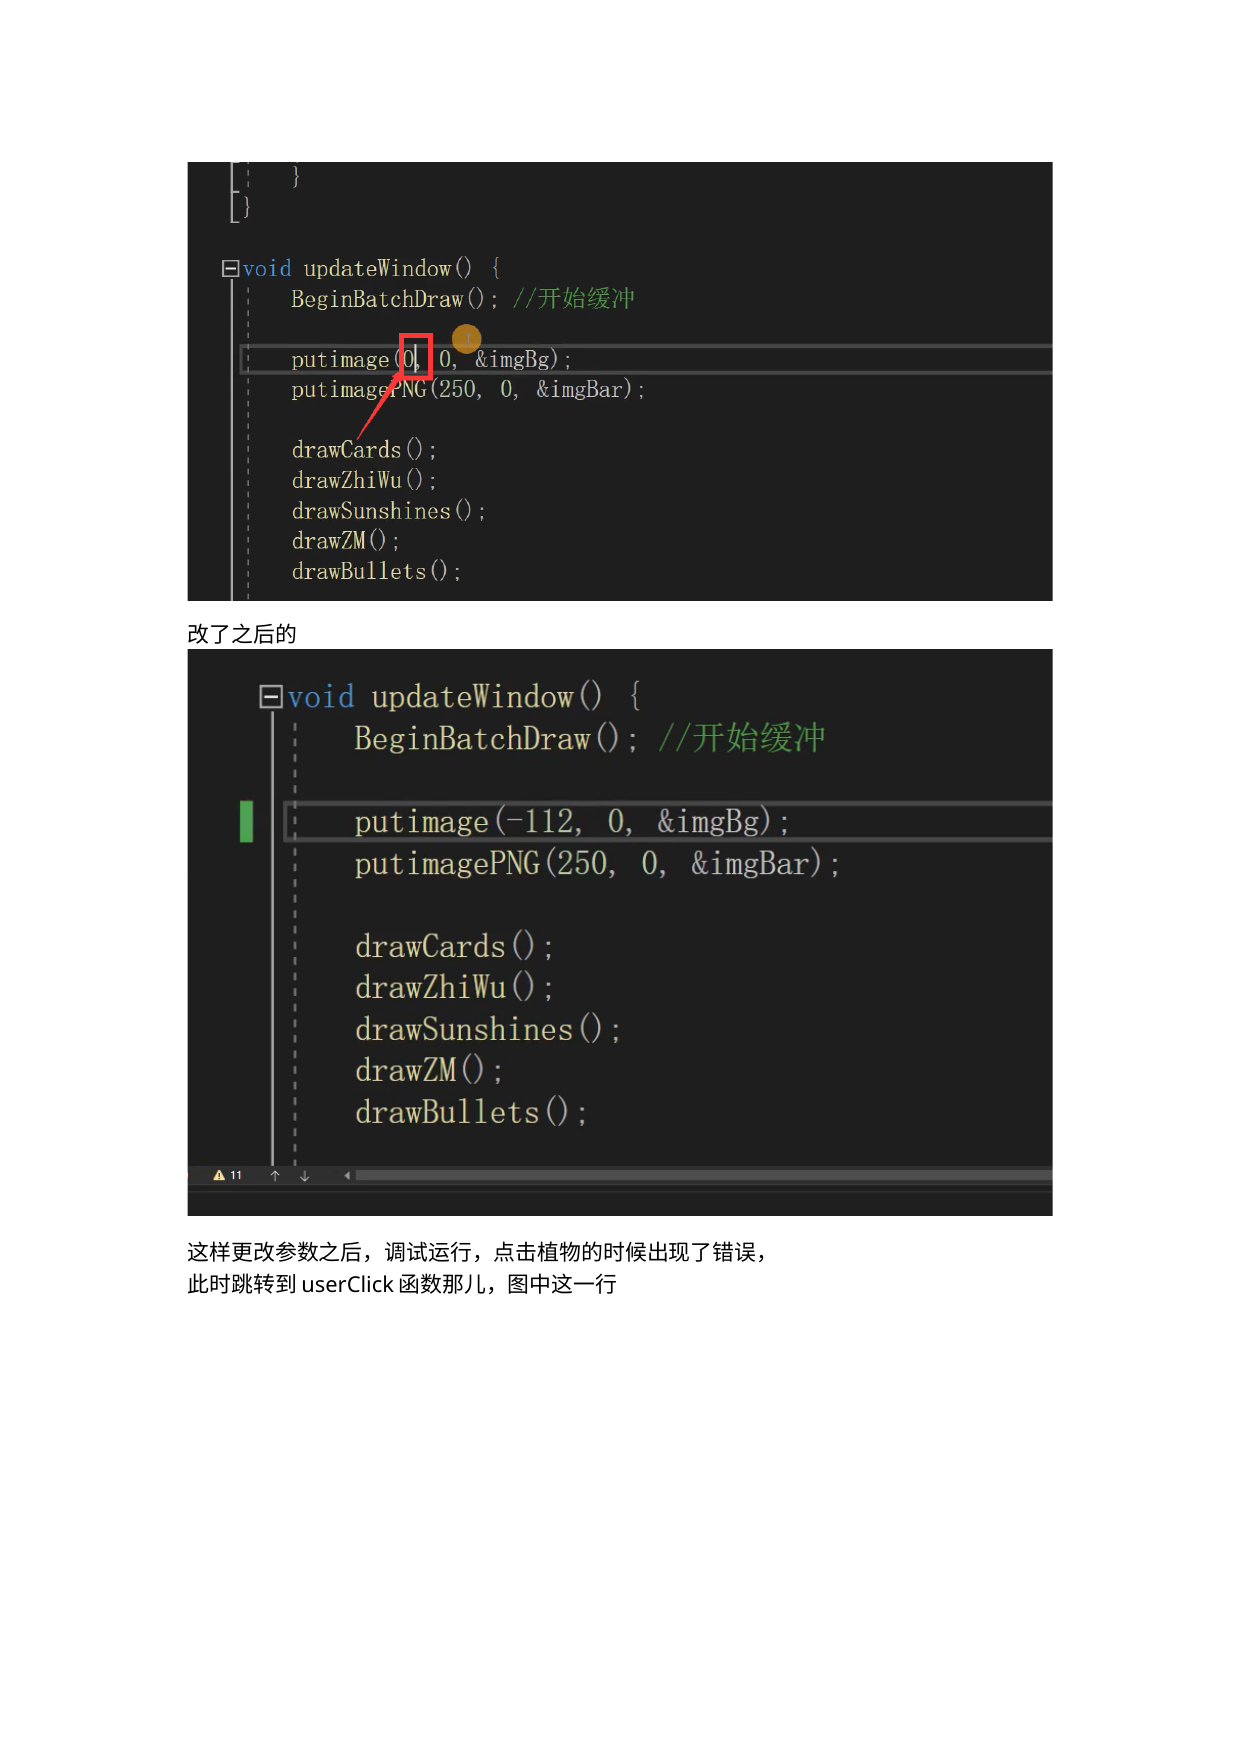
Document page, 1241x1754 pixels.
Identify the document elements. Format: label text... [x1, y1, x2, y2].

picture [187, 649, 1053, 1216]
text 改了之后的 [187, 617, 1053, 649]
text 这样更改参数之后，调试运行，点击植物的时候出现了错误， [187, 1234, 1053, 1267]
picture [187, 162, 1053, 601]
text 此时跳转到userClick函数那儿，图中这一行 [187, 1267, 1053, 1299]
